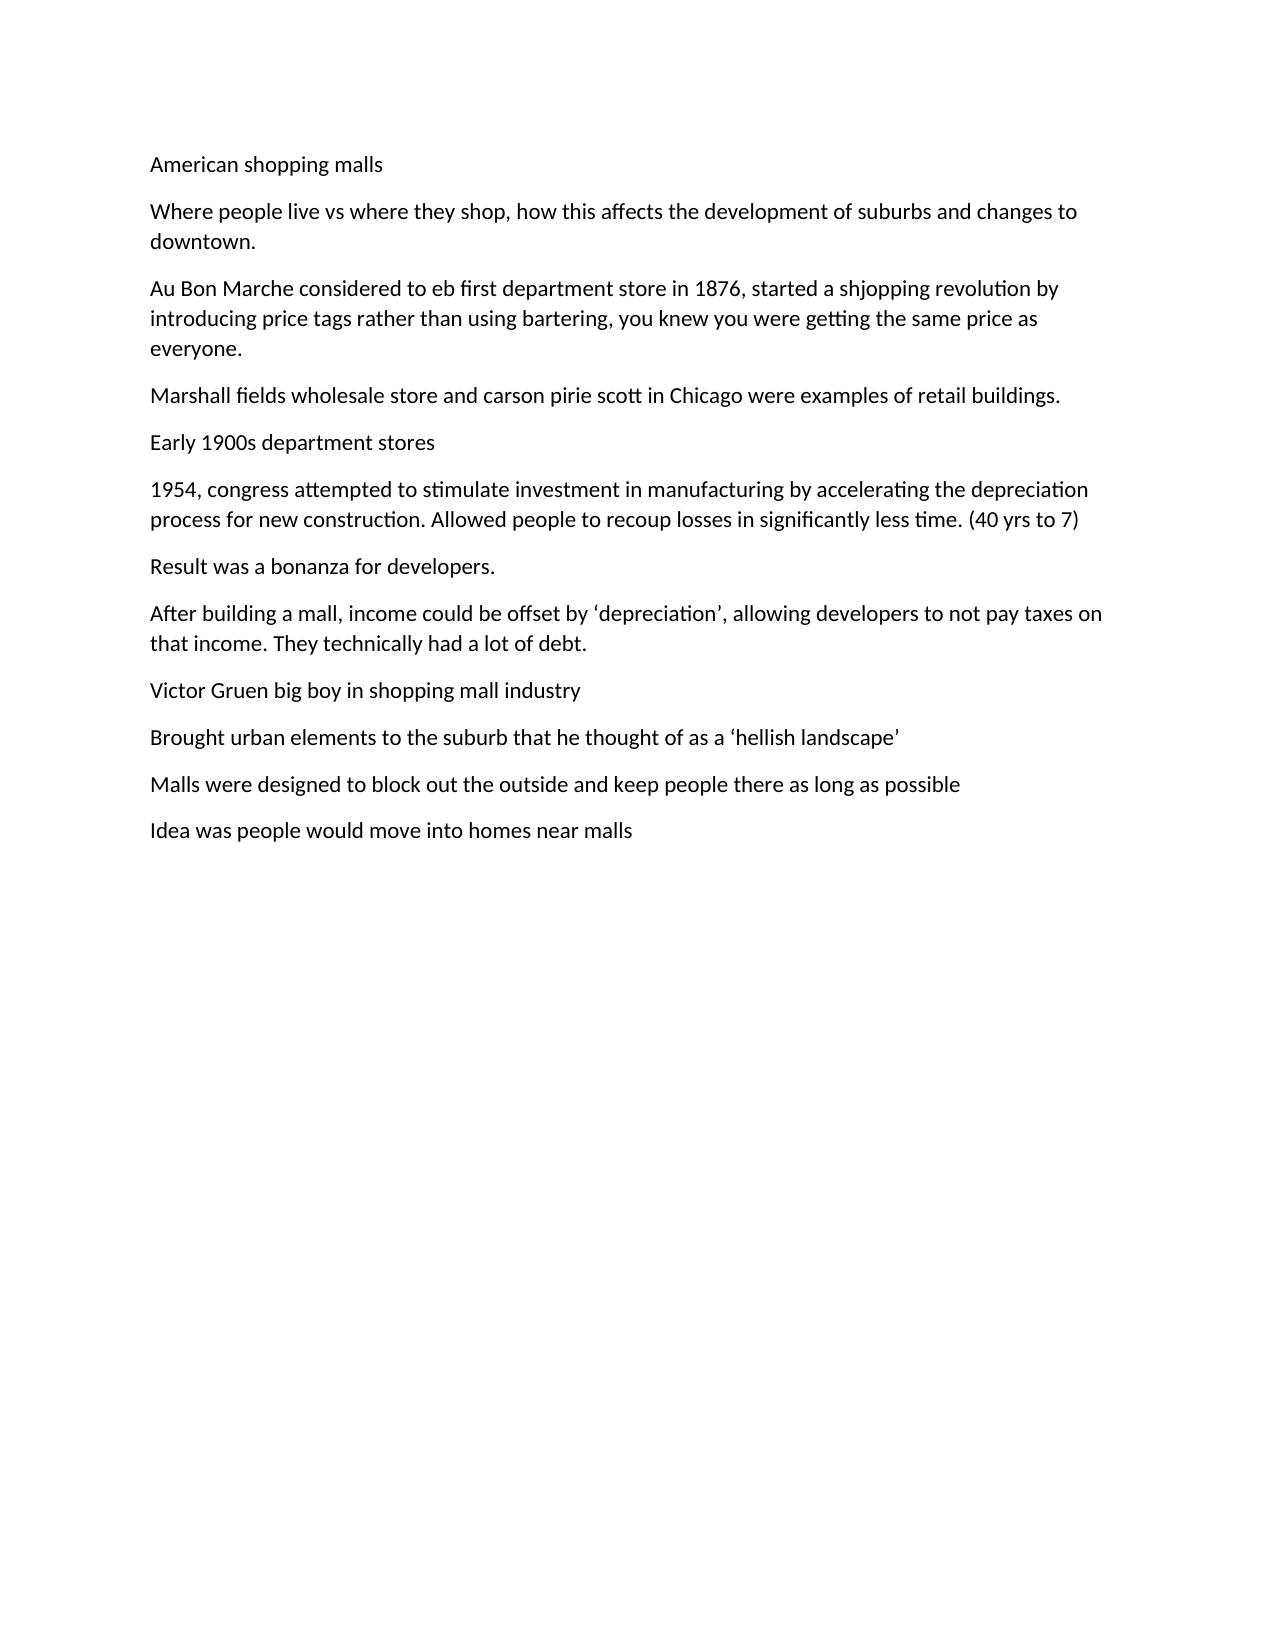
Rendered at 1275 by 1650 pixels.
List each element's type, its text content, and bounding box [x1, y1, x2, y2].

text Marshall fields wholesale store and carson pirie scott in Chicago were examples of retail buildings. [150, 381, 1125, 409]
text Victor Gruen big boy in shopping mall industry [150, 676, 1125, 704]
text Brought urban elements to the suburb that he thought of as a ‘hellish landscape’ [150, 723, 1125, 751]
text Au Bon Marche considered to eb first department store in 1876, started a shjopping revolution by introducing price tags rather than using bartering, you knew you were getting the same price as everyone. [150, 274, 1125, 362]
text Where people live vs where they shop, how this affects the development of suburbs and changes to downtown. [150, 197, 1125, 255]
text 1954, congress attempted to stimulate investment in manufacturing by accelerating the depreciation process for new construction. Allowed people to recoup losses in significantly less time. (40 yrs to 7) [150, 475, 1125, 533]
text Result was a bonanza for developers. [150, 552, 1125, 580]
text After building a mall, income could be offset by ‘depreciation’, allowing developers to not pay taxes on that income. They technically had a lot of debt. [150, 599, 1125, 657]
text Idea was people would move into homes near malls [150, 817, 1125, 845]
text American shopping malls [150, 150, 1125, 178]
text Early 1900s department stores [150, 428, 1125, 456]
text Malls were designed to block out the outside and keep people there as long as possible [150, 770, 1125, 798]
